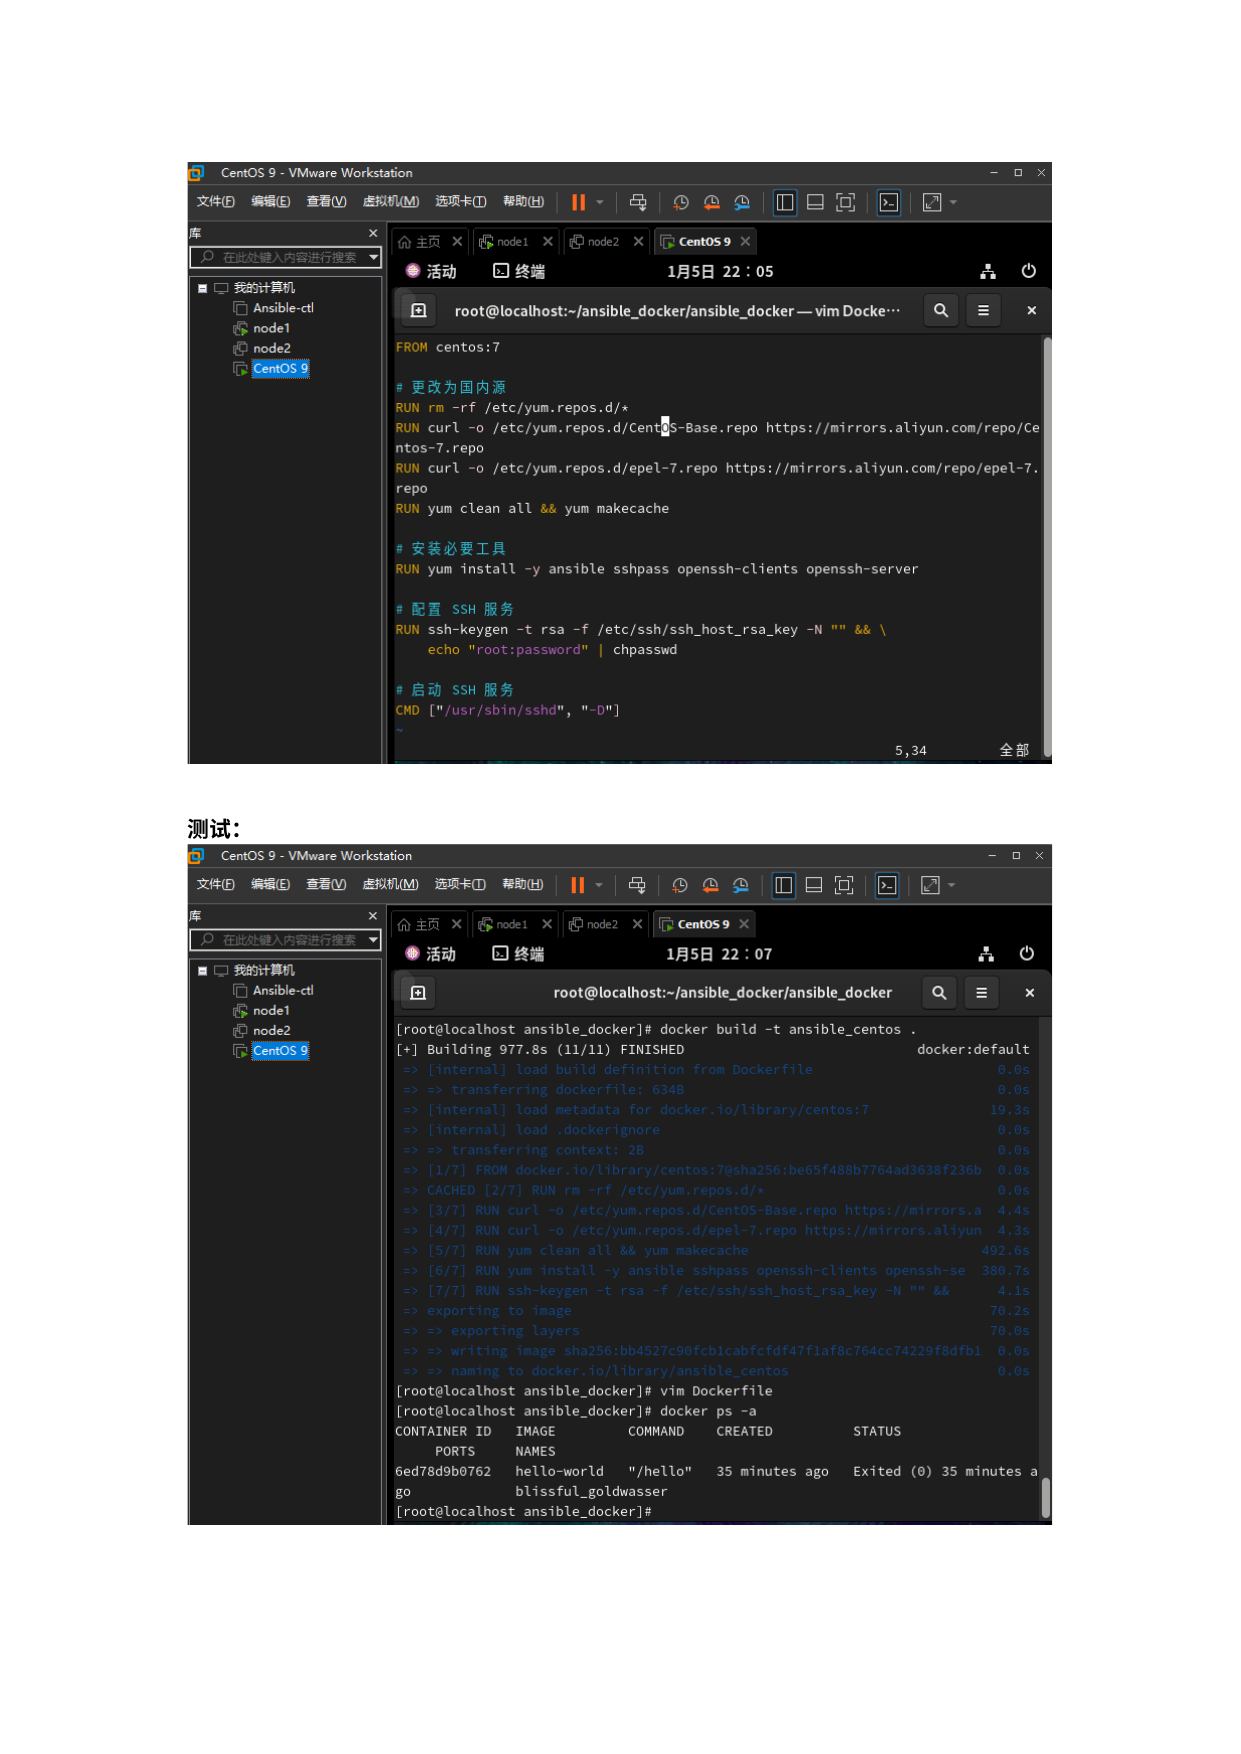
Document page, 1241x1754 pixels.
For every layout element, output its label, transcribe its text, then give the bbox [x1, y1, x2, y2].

picture [187, 162, 1052, 764]
text 测试： [187, 812, 1053, 844]
picture [187, 844, 1053, 1525]
